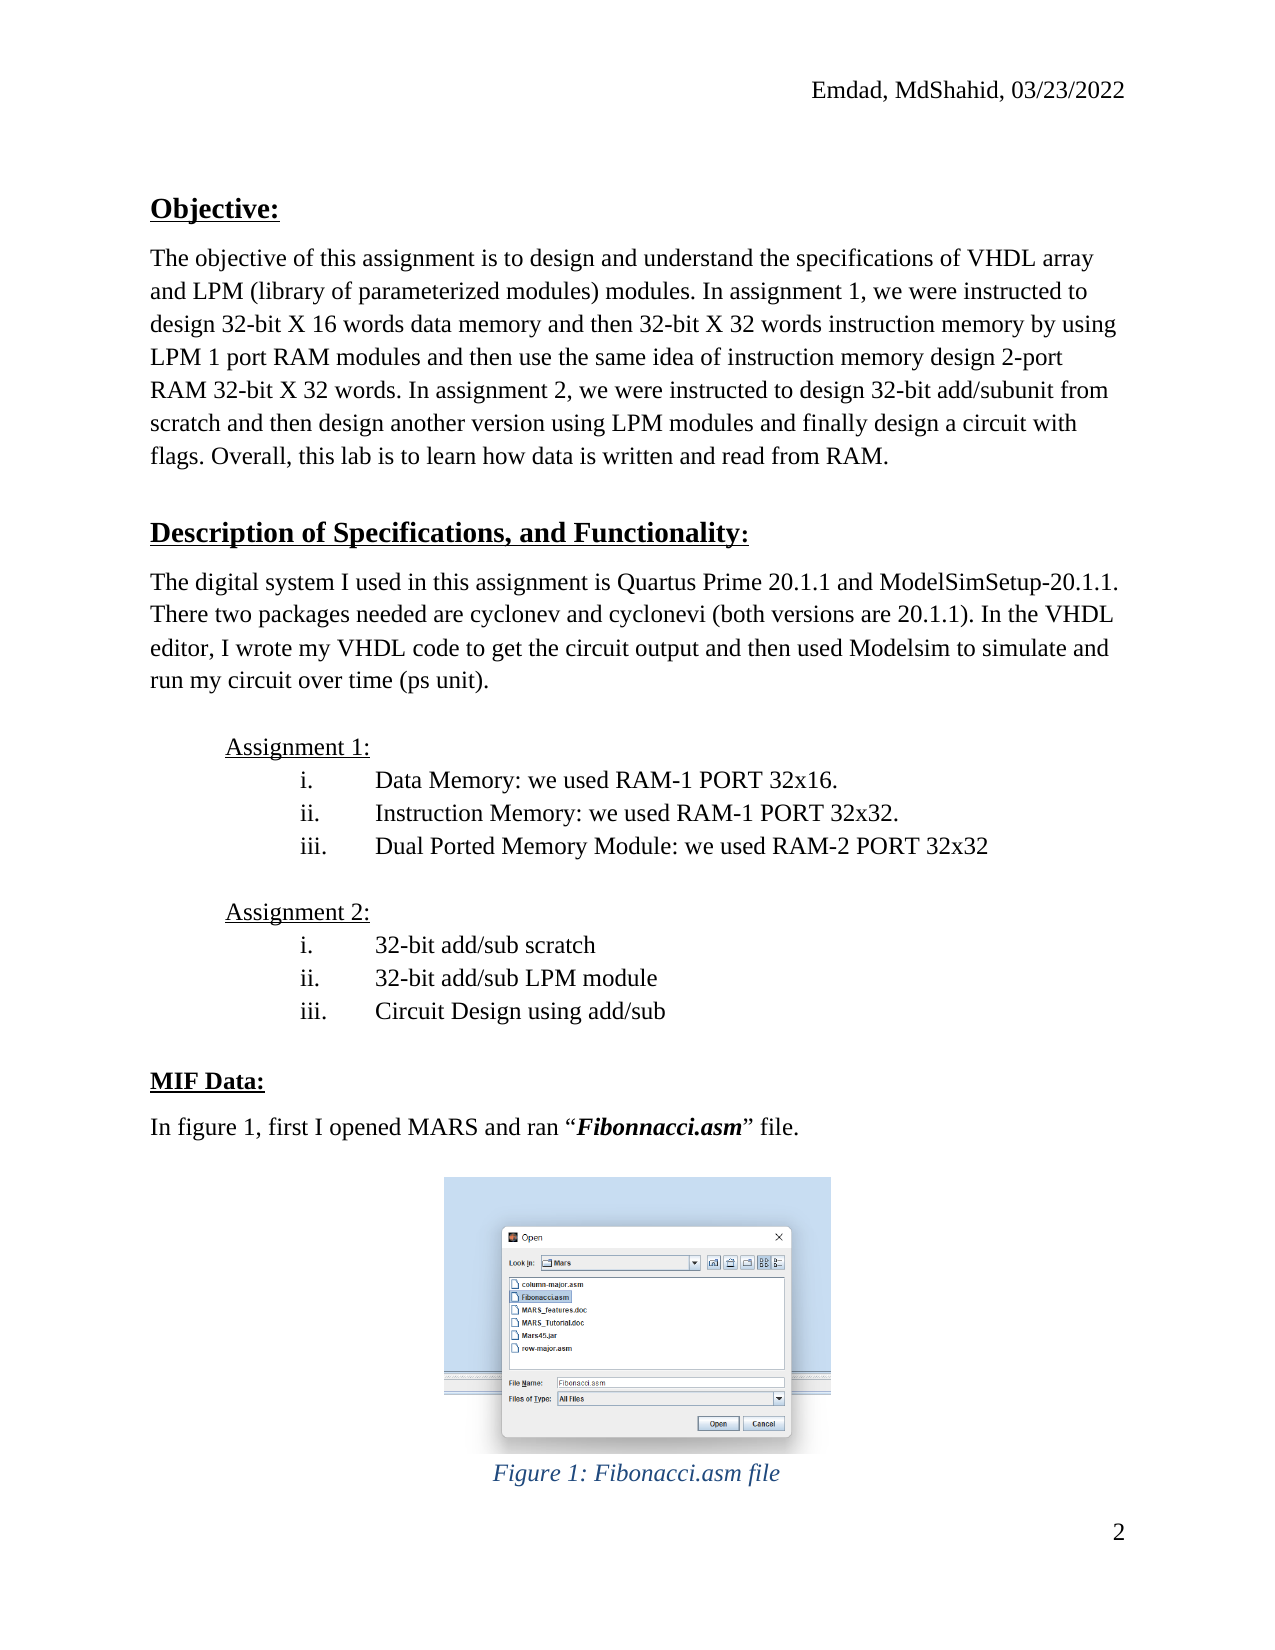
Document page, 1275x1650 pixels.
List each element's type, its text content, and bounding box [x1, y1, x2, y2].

text There two packages needed are cyclonev and cyclonevi (both versions are 20.1.1). In the VHDL editor, I wrote my VHDL code to get the circuit output and then used Modelsim to simulate and run my circuit over time (ps unit). [150, 599, 1125, 694]
subtitle MIF Data: [150, 1066, 1125, 1095]
text Assignment 2: [150, 897, 1125, 926]
picture [444, 1177, 831, 1454]
list 32-bit add/sub scratch [300, 930, 1125, 958]
subtitle Description of Specifications, and Functionality: [150, 516, 1125, 549]
list Dual Ported Memory Module: we used RAM-2 PORT 32x32 [300, 831, 1125, 859]
list 32-bit add/sub LPM module [300, 963, 1125, 992]
list Data Memory: we used RAM-1 PORT 32x16. [300, 765, 1125, 793]
subtitle Objective: [150, 192, 1125, 225]
text The objective of this assignment is to design and understand the specifications of VHDL array and LPM (library of parameterized modules) modules. In assignment 1, we were instructed to design 32-bit X 16 words data memory and then 32-bit X 32 words instruction memory by using LPM 1 port RAM modules and then use the same idea of instruction memory design 2-port RAM 32-bit X 32 words. In assignment 2, we were instructed to design 32-bit add/subunit from scratch and then design another version using LPM modules and finally design a circuit with flags. Overall, this lab is to learn how data is written and read from RAM. [150, 243, 1125, 469]
text Figure 1: Fibonacci.asm file [150, 1458, 1125, 1487]
text The digital system I used in this assignment is Quartus Prime 20.1.1 and ModelSimSetup-20.1.1. [150, 567, 1125, 595]
list Circuit Design using add/sub [300, 996, 1125, 1024]
list Instruction Memory: we used RAM-1 PORT 32x32. [300, 798, 1125, 826]
text In figure 1, first I opened MARS and ran “Fibonnacci.asm” file. [150, 1112, 1125, 1141]
text Assignment 1: [150, 732, 1125, 760]
